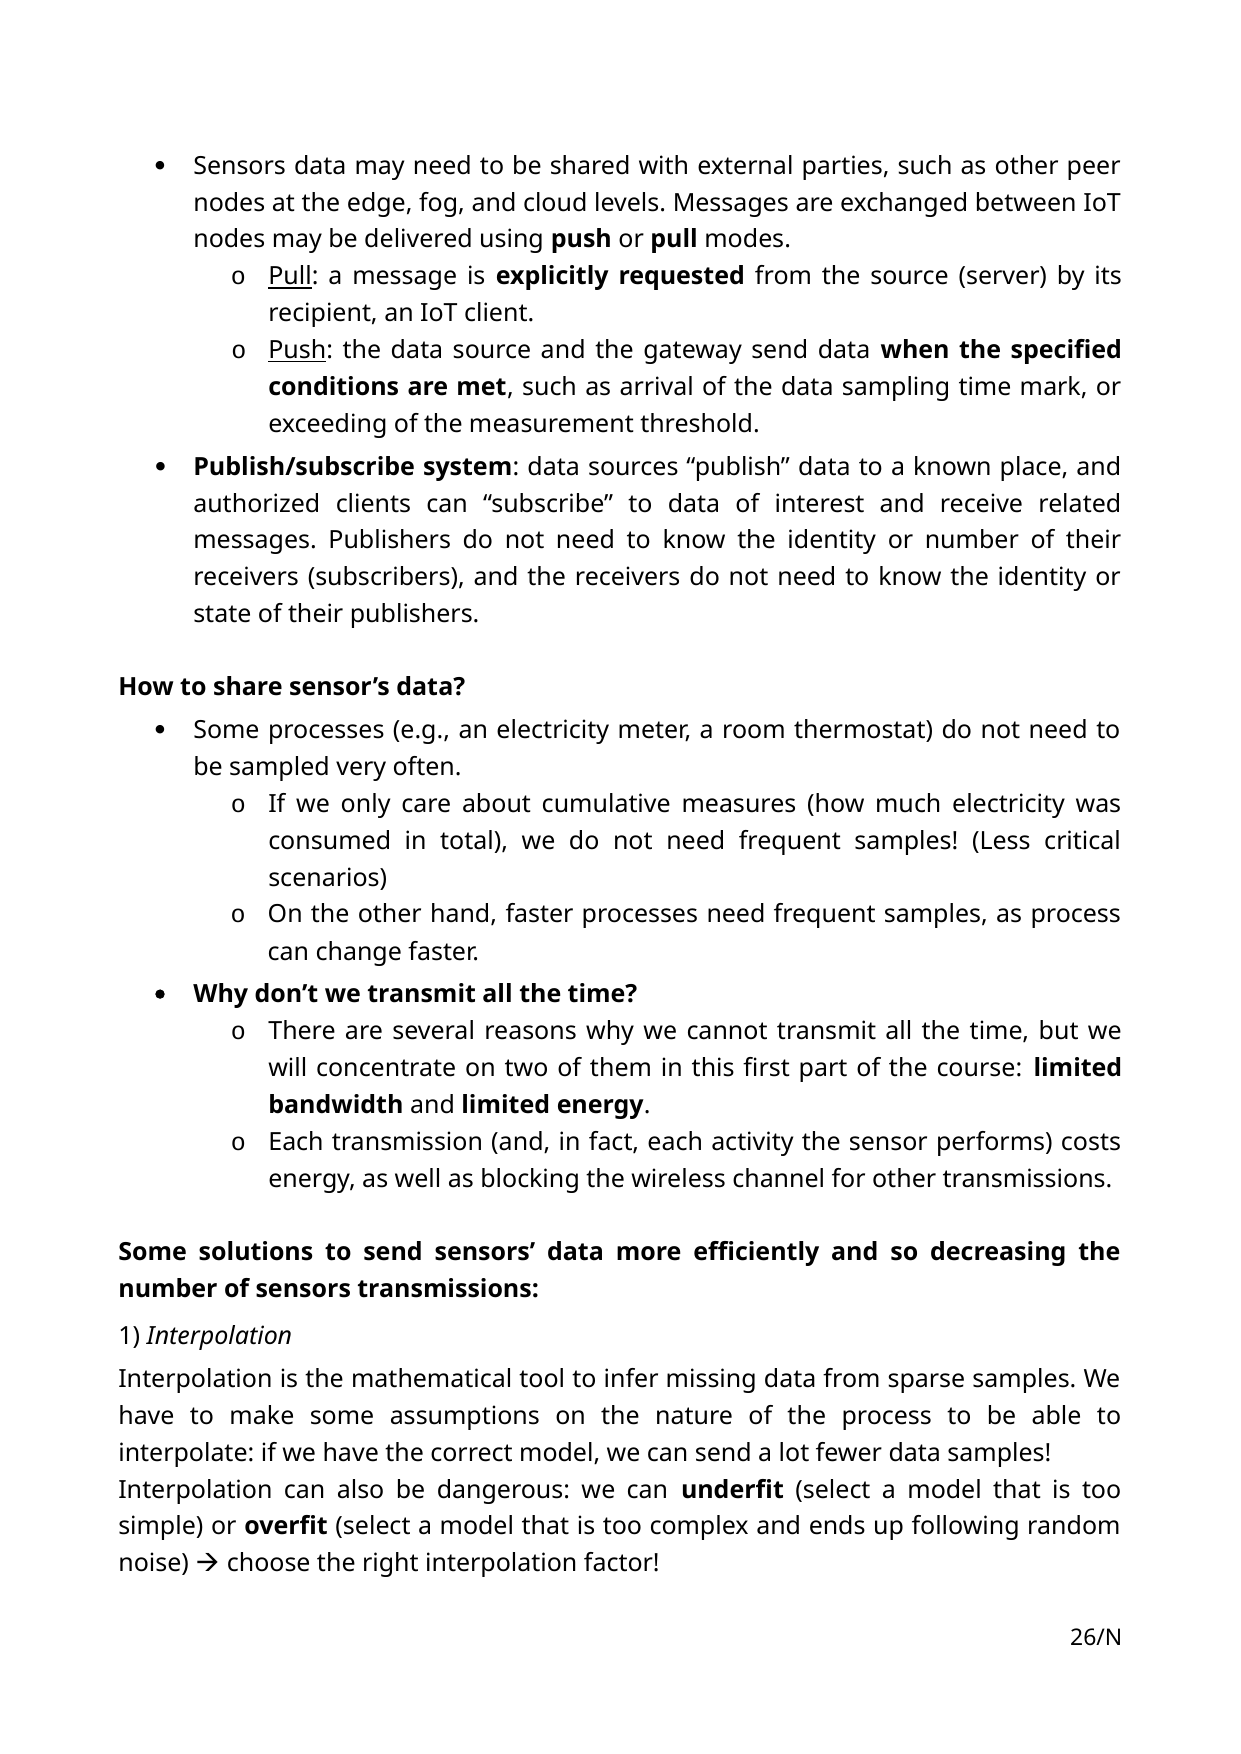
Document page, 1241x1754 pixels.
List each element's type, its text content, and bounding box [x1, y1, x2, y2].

list Publish/subscribe system: data sources “publish” data to a known place, and authorized clients can “subscribe” to data of interest and receive related messages. Publishers do not need to know the identity or number of their receivers (subscribers), and the receivers do not need to know the identity or state of their publishers. [156, 448, 1122, 629]
text 1) Interpolation [118, 1318, 1122, 1352]
text Interpolation is the mathematical tool to infer missing data from sparse samples. We have to make some assumptions on the nature of the process to be able to interpolate: if we have the correct model, we can send a lot fewer data samples! [118, 1361, 1122, 1468]
list Why don’t we transmit all the time? [156, 976, 1122, 1010]
list Each transmission (and, in fact, each activity the sensor performs) costs energy, as well as blocking the wireless channel for other transmissions. [231, 1123, 1122, 1194]
list Some processes (e.g., an electricity meter, a room thermostat) do not need to be sampled very often. [156, 712, 1122, 783]
list If we only care about cumulative measures (how much electricity was consumed in total), we do not need frequent samples! (Less critical scenarios) [231, 786, 1122, 893]
list Sensors data may need to be shared with external parties, such as other peer nodes at the edge, fog, and cloud levels. Messages are exchanged between IoT nodes may be delivered using push or pull modes. [156, 148, 1122, 255]
list On the other hand, faster processes need frequent samples, as process can change faster. [230, 896, 1122, 967]
list Pull: a message is explicitly requested from the source (server) by its recipient, an IoT client. [231, 258, 1122, 329]
text Some solutions to send sensors’ data more efficiently and so decreasing the number of sensors transmissions: [118, 1234, 1122, 1305]
list There are several reasons why we cannot transmit all the time, but we will concentrate on two of them in this first part of the course: limited bandwidth and limited energy. [231, 1013, 1122, 1121]
text How to share sensor’s data? [118, 669, 1122, 703]
text Interpolation can also be dangerous: we can underfit (select a model that is too simple) or overfit (select a model that is too complex and ends up following random noise) choose the right interpolation factor! [118, 1471, 1122, 1579]
list Push: the data source and the gateway send data when the specified conditions are met, such as arrival of the data sampling time mark, or exceeding of the measurement threshold. [231, 332, 1122, 439]
